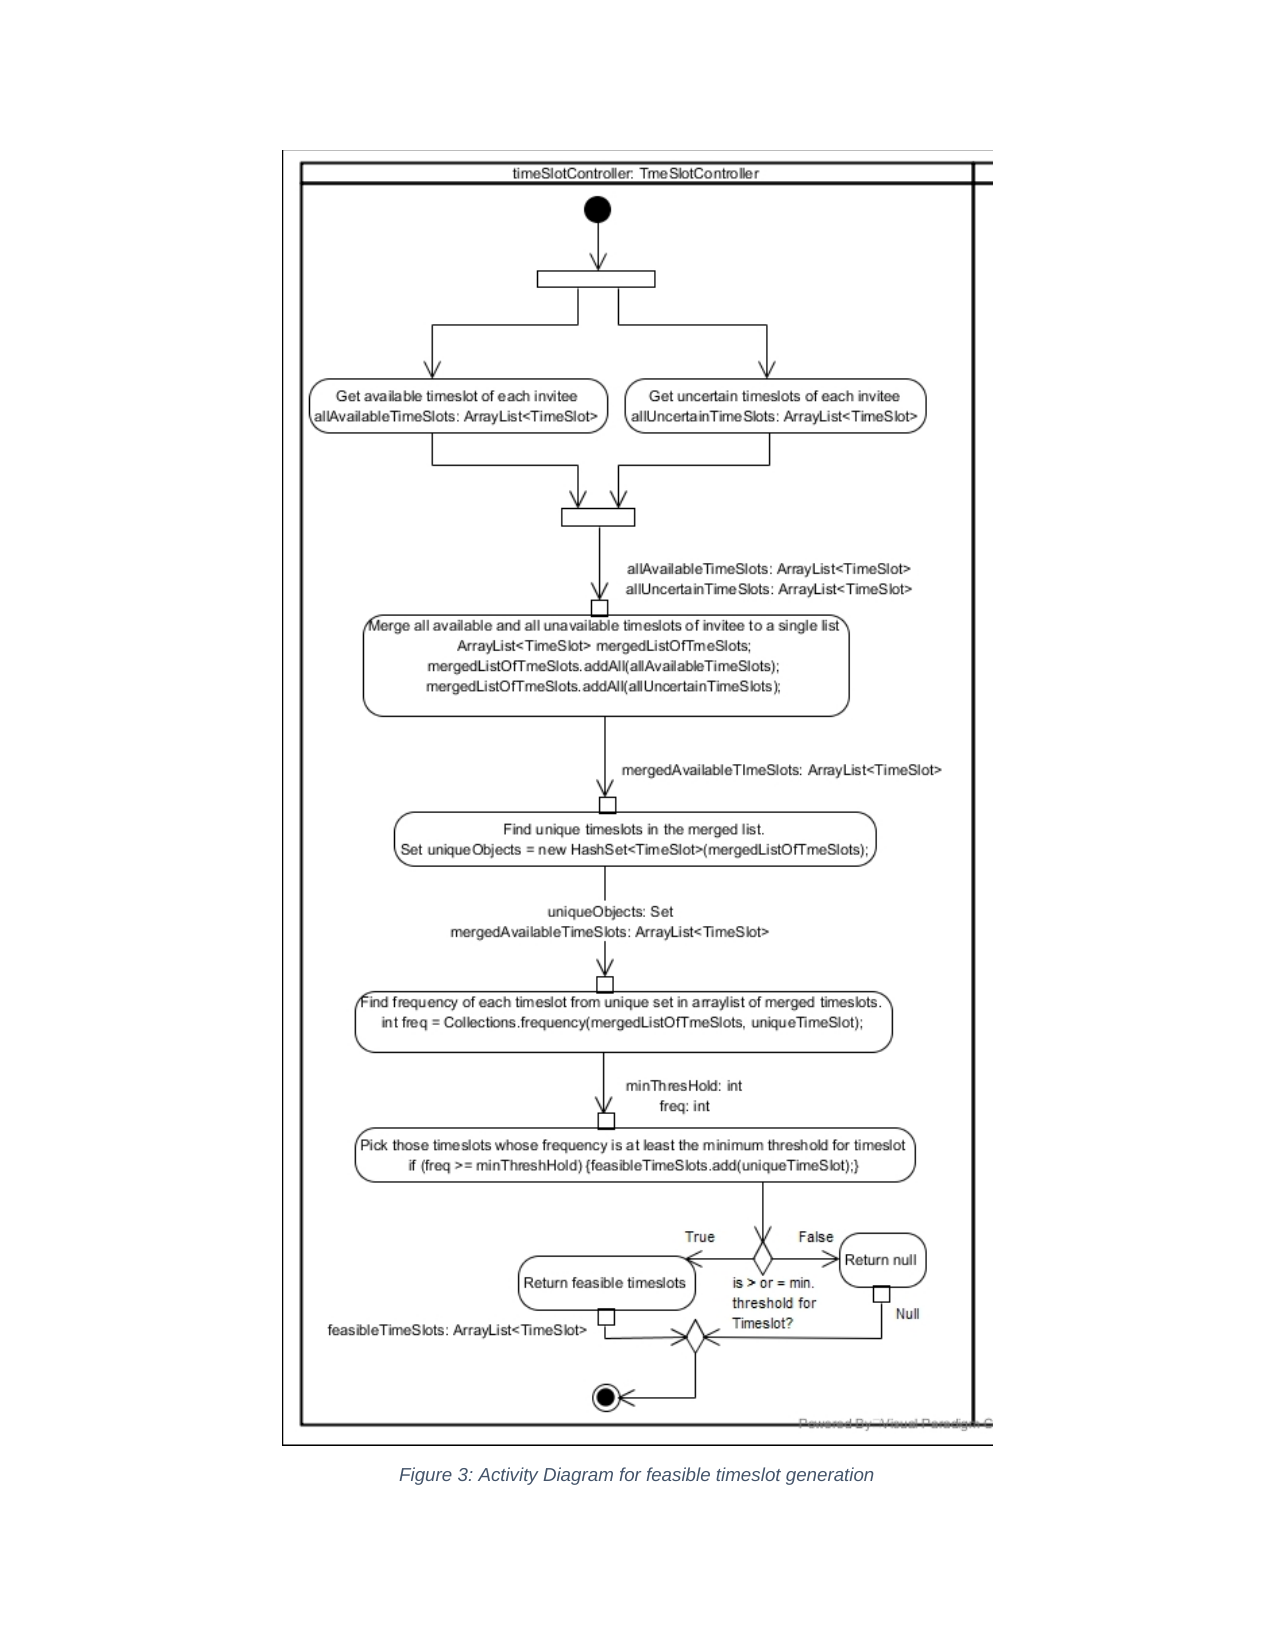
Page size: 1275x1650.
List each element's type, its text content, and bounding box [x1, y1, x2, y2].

picture [282, 150, 993, 1446]
text Figure 3: Activity Diagram for feasible timeslot generation [112, 1464, 1162, 1486]
